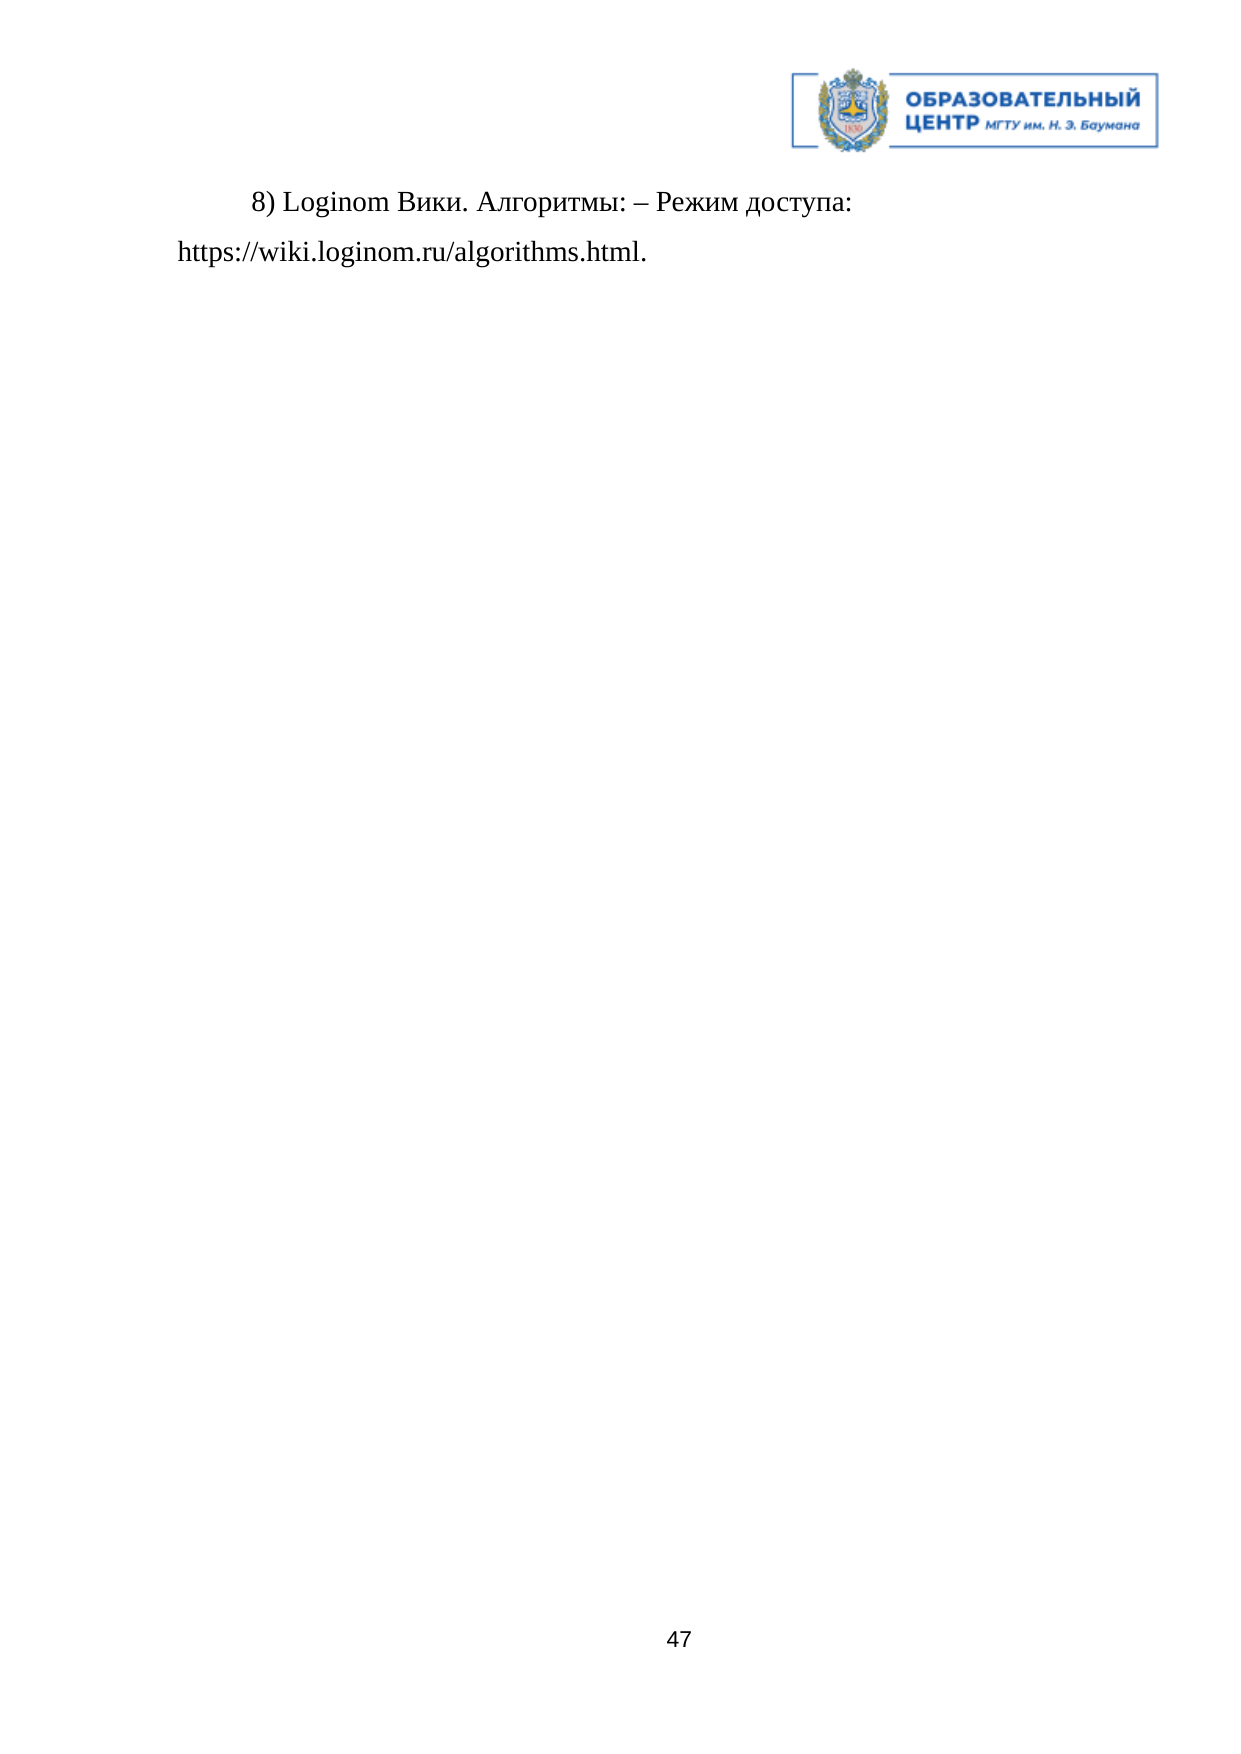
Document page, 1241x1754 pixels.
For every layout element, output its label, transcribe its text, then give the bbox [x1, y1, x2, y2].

picture [761, 45, 1209, 168]
text 8) Loginom Вики. Алгоритмы: – Режим доступа: https://wiki.loginom.ru/algorithms.html. [177, 118, 1181, 268]
